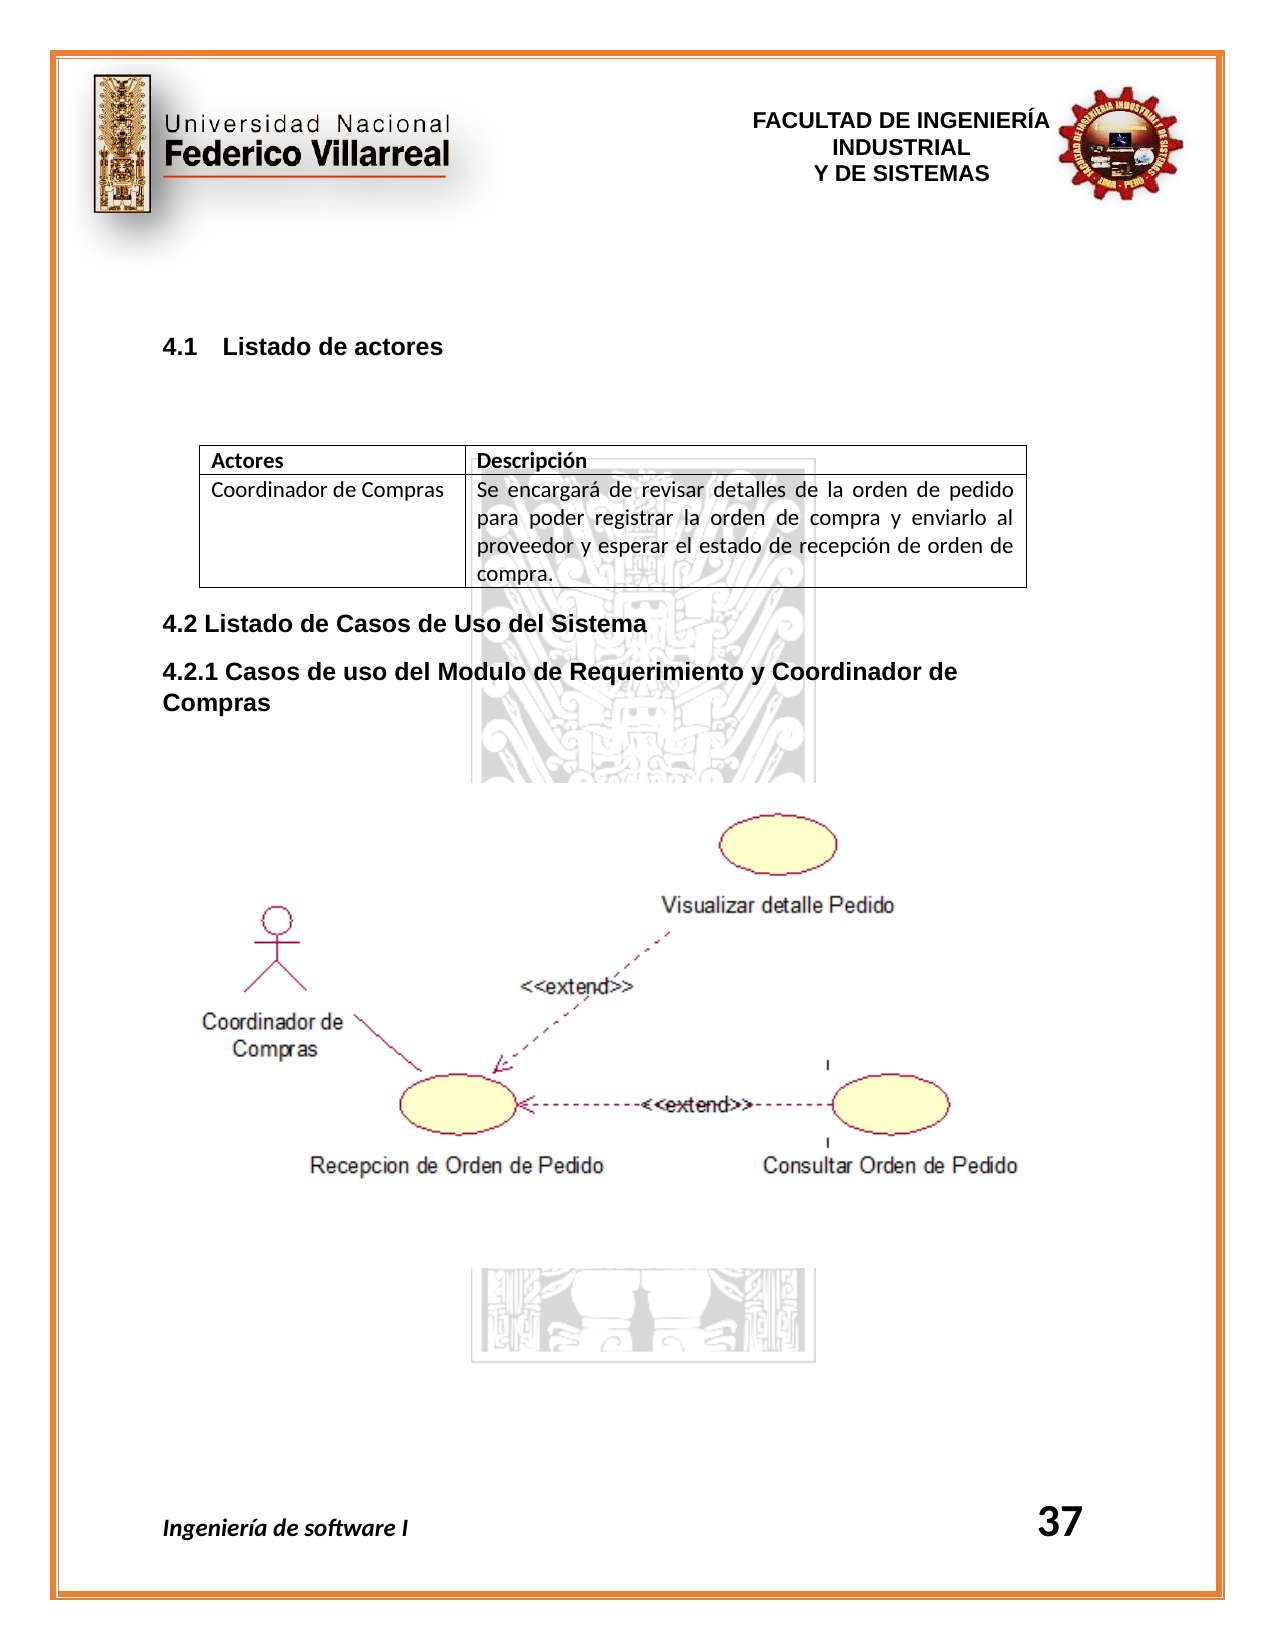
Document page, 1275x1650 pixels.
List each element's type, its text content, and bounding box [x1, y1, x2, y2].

picture [93, 74, 449, 213]
table_header Actores [200, 446, 465, 474]
table_cell Coordinador de Compras [200, 475, 465, 587]
table_header Descripción [466, 446, 1026, 474]
text 4.2.1 Casos de uso del Modulo de Requerimiento y Coordinador de Compras [162, 657, 1063, 717]
text 4.2 Listado de Casos de Uso del Sistema [162, 570, 1063, 638]
picture [1057, 83, 1186, 204]
picture [172, 783, 1054, 1268]
table_cell Se encargará de revisar detalles de la orden de pedido para poder registrar la orden de compra y enviarlo al proveedor y esperar el estado de recepción de orden de compra. [466, 475, 1026, 587]
list Listado de actores [162, 332, 1063, 361]
